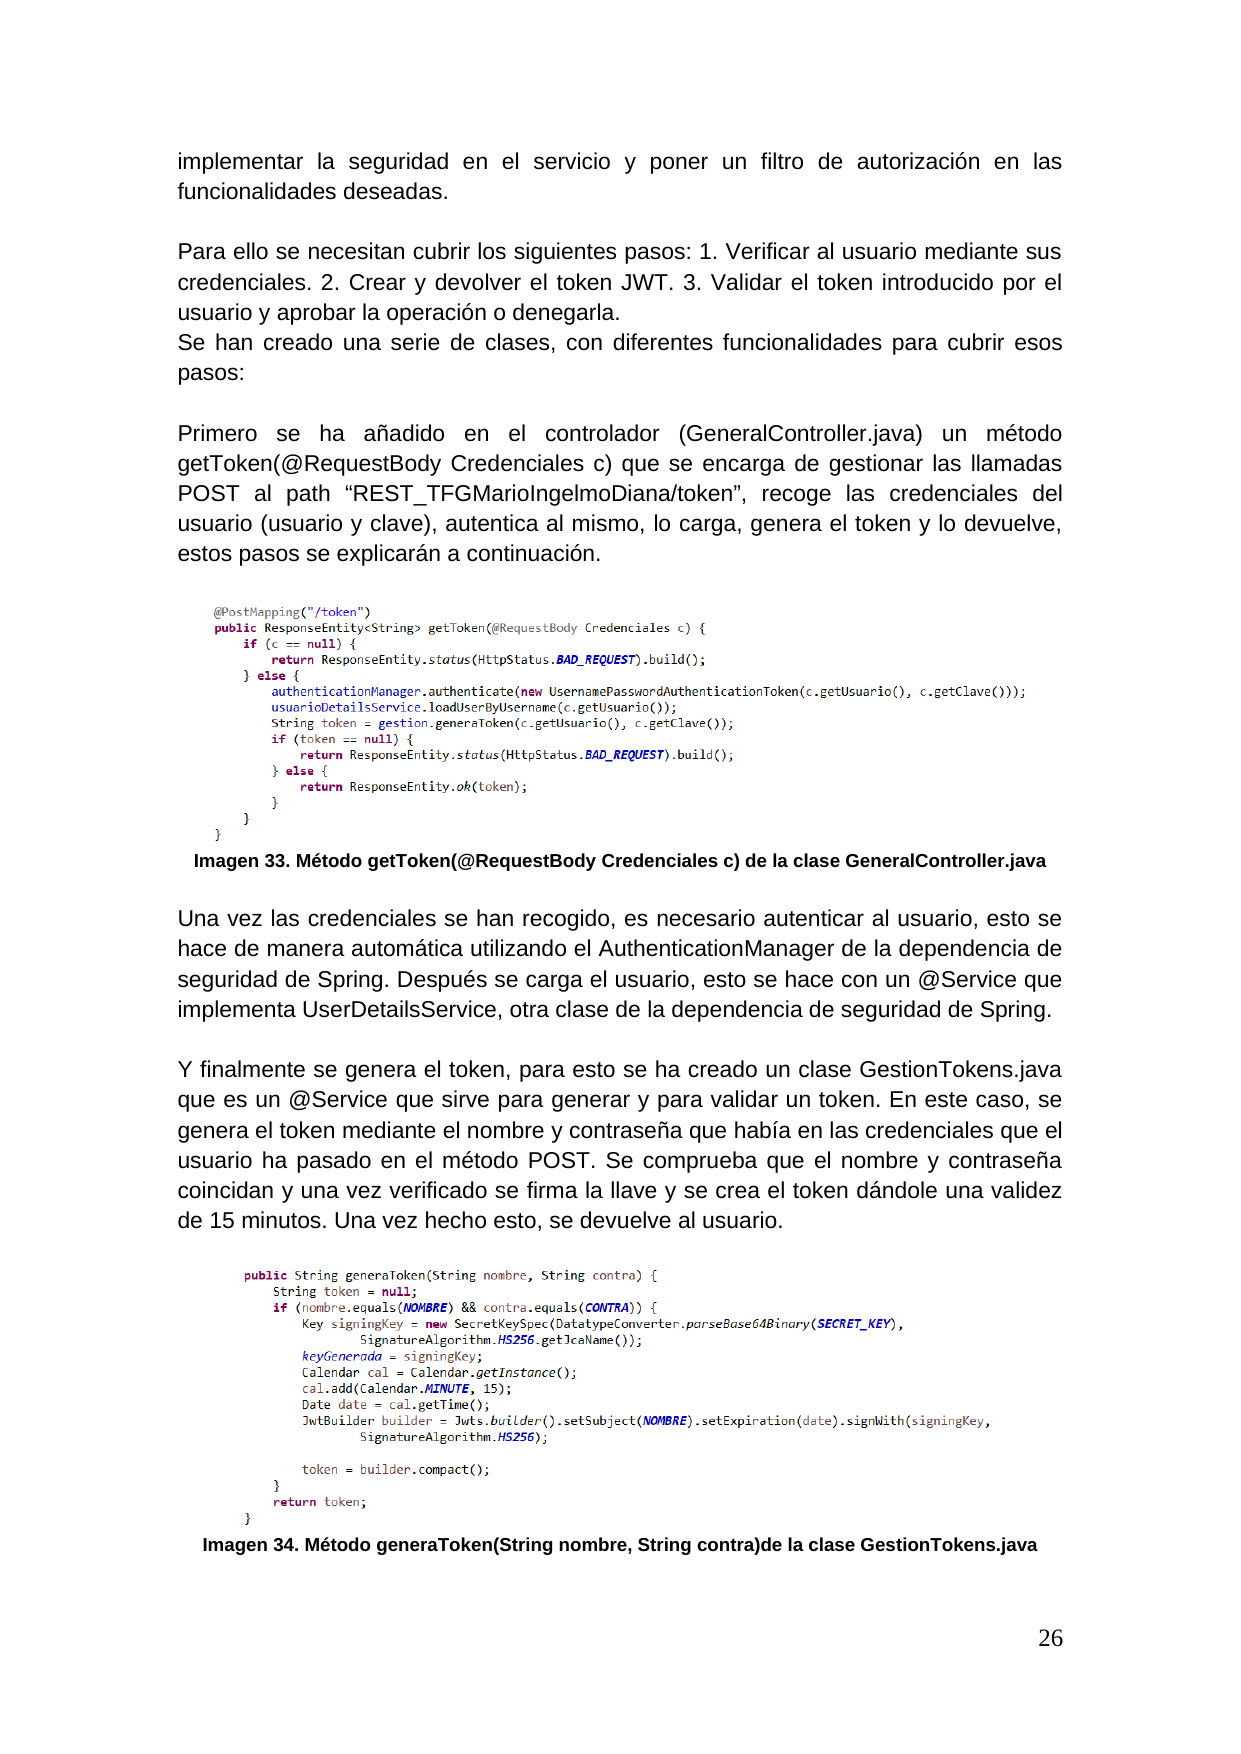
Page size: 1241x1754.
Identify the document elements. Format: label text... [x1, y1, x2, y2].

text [177, 148, 1063, 204]
picture [210, 600, 1030, 846]
text Primero se ha añadido en el controlador (GeneralController.java) un método getToken(@RequestBody Credenciales c) que se encarga de gestionar las llamadas POST al path “REST_TFGMarioIngelmoDiana/token”, recoge las credenciales del usuario (usuario y clave), autentica al mismo, lo carga, genera el token y lo devuelve, estos pasos se explicarán a continuación. [177, 419, 1063, 567]
text Imagen 33. Método getToken(@RequestBody Credenciales c) de la clase GeneralController.java [177, 850, 1063, 872]
text Se han creado una serie de clases, con diferentes funcionalidades para cubrir esos pasos: [177, 329, 1063, 385]
text Una vez las credenciales se han recogido, es necesario autenticar al usuario, esto se hace de manera automática utilizando el AuthenticationManager de la dependencia de seguridad de Spring. Después se carga el usuario, esto se hace con un @Service que implementa UserDetailsService, otra clase de la dependencia de seguridad de Spring. [177, 905, 1063, 1022]
text Para ello se necesitan cubrir los siguientes pasos: 1. Verificar al usuario mediante sus credenciales. 2. Crear y devolver el token JWT. 3. Validar el token introducido por el usuario y aprobar la operación o denegarla. [177, 238, 1063, 325]
picture [241, 1267, 999, 1530]
text Imagen 34. Método generaToken(String nombre, String contra)de la clase GestionTokens.java [177, 1534, 1063, 1555]
text Y finalmente se genera el token, para esto se ha creado un clase GestionTokens.java que es un @Service que sirve para generar y para validar un token. En este caso, se genera el token mediante el nombre y contraseña que había en las credenciales que el usuario ha pasado en el método POST. Se comprueba que el nombre y contraseña coincidan y una vez verificado se firma la llave y se crea el token dándole una validez de 15 minutos. Una vez hecho esto, se devuelve al usuario. [177, 1056, 1063, 1233]
